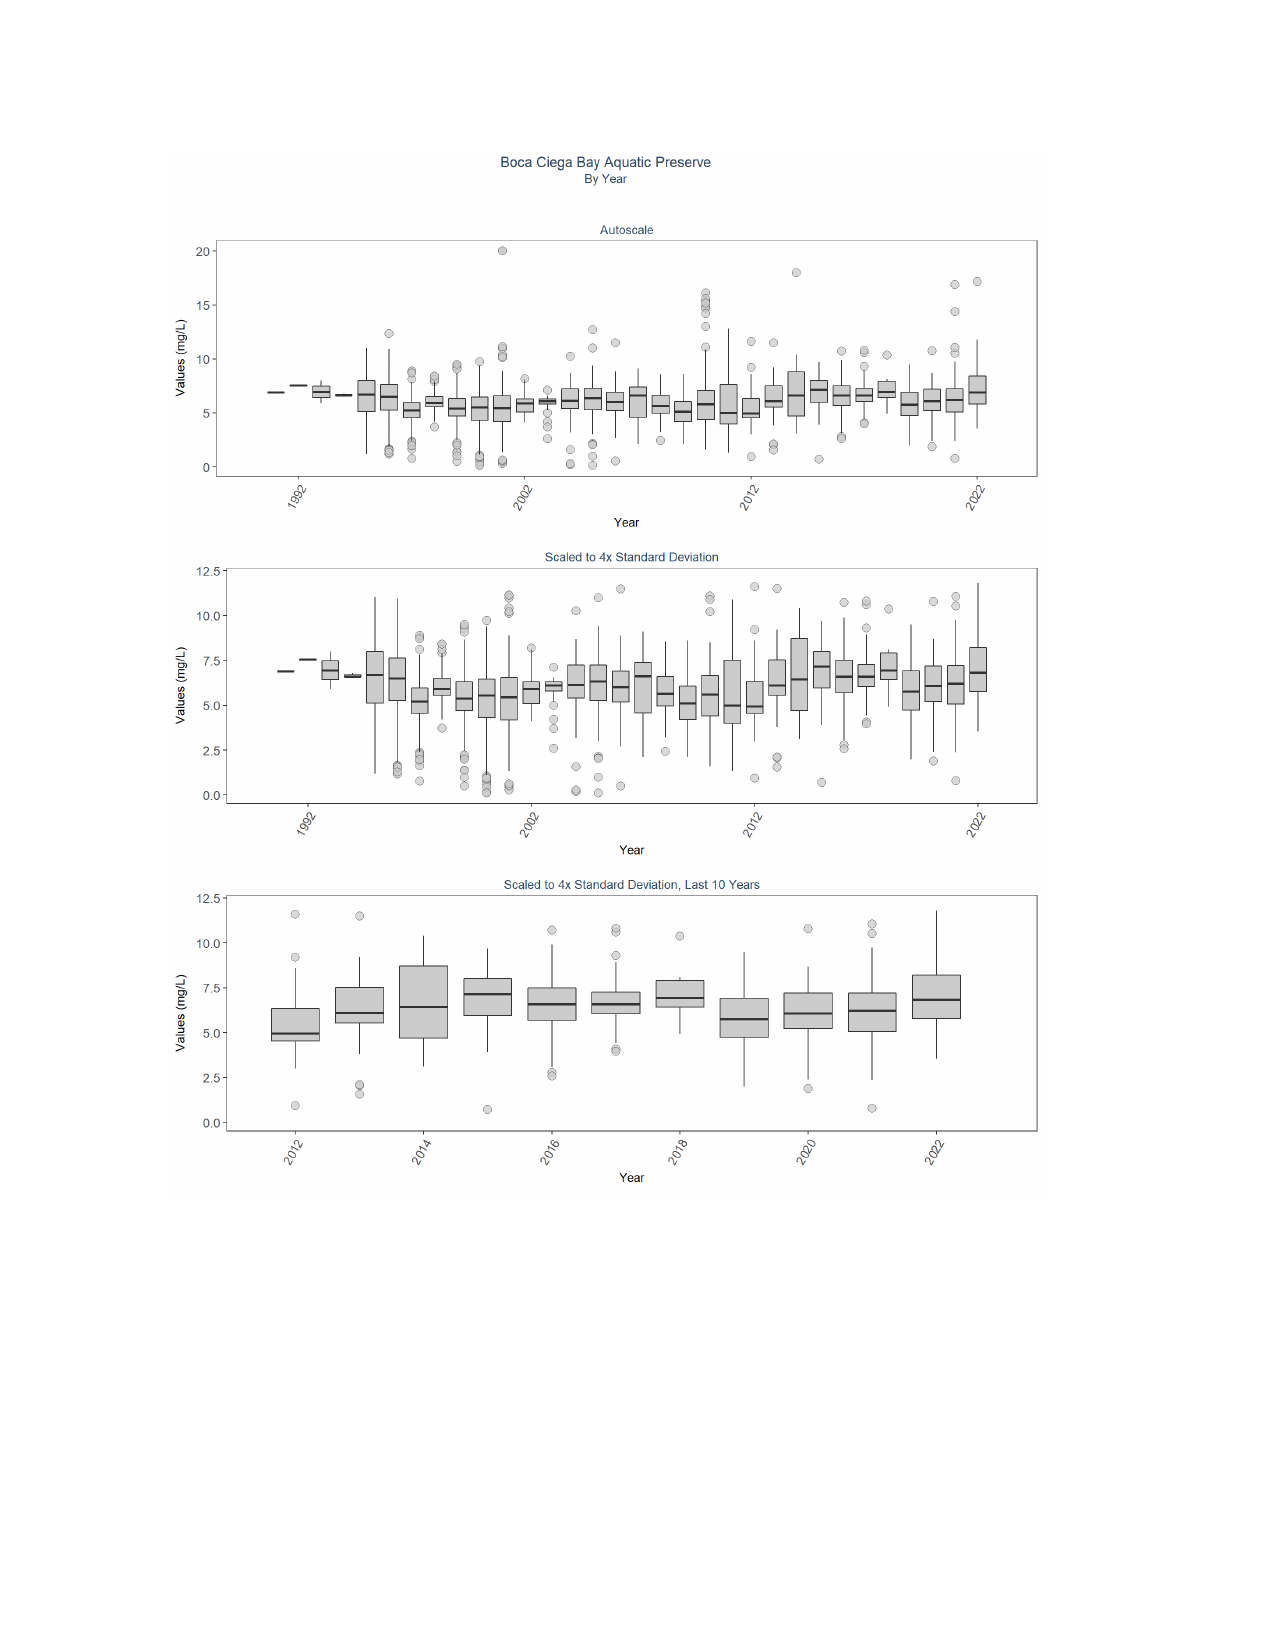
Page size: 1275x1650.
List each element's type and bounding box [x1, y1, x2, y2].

picture [168, 150, 1044, 1200]
